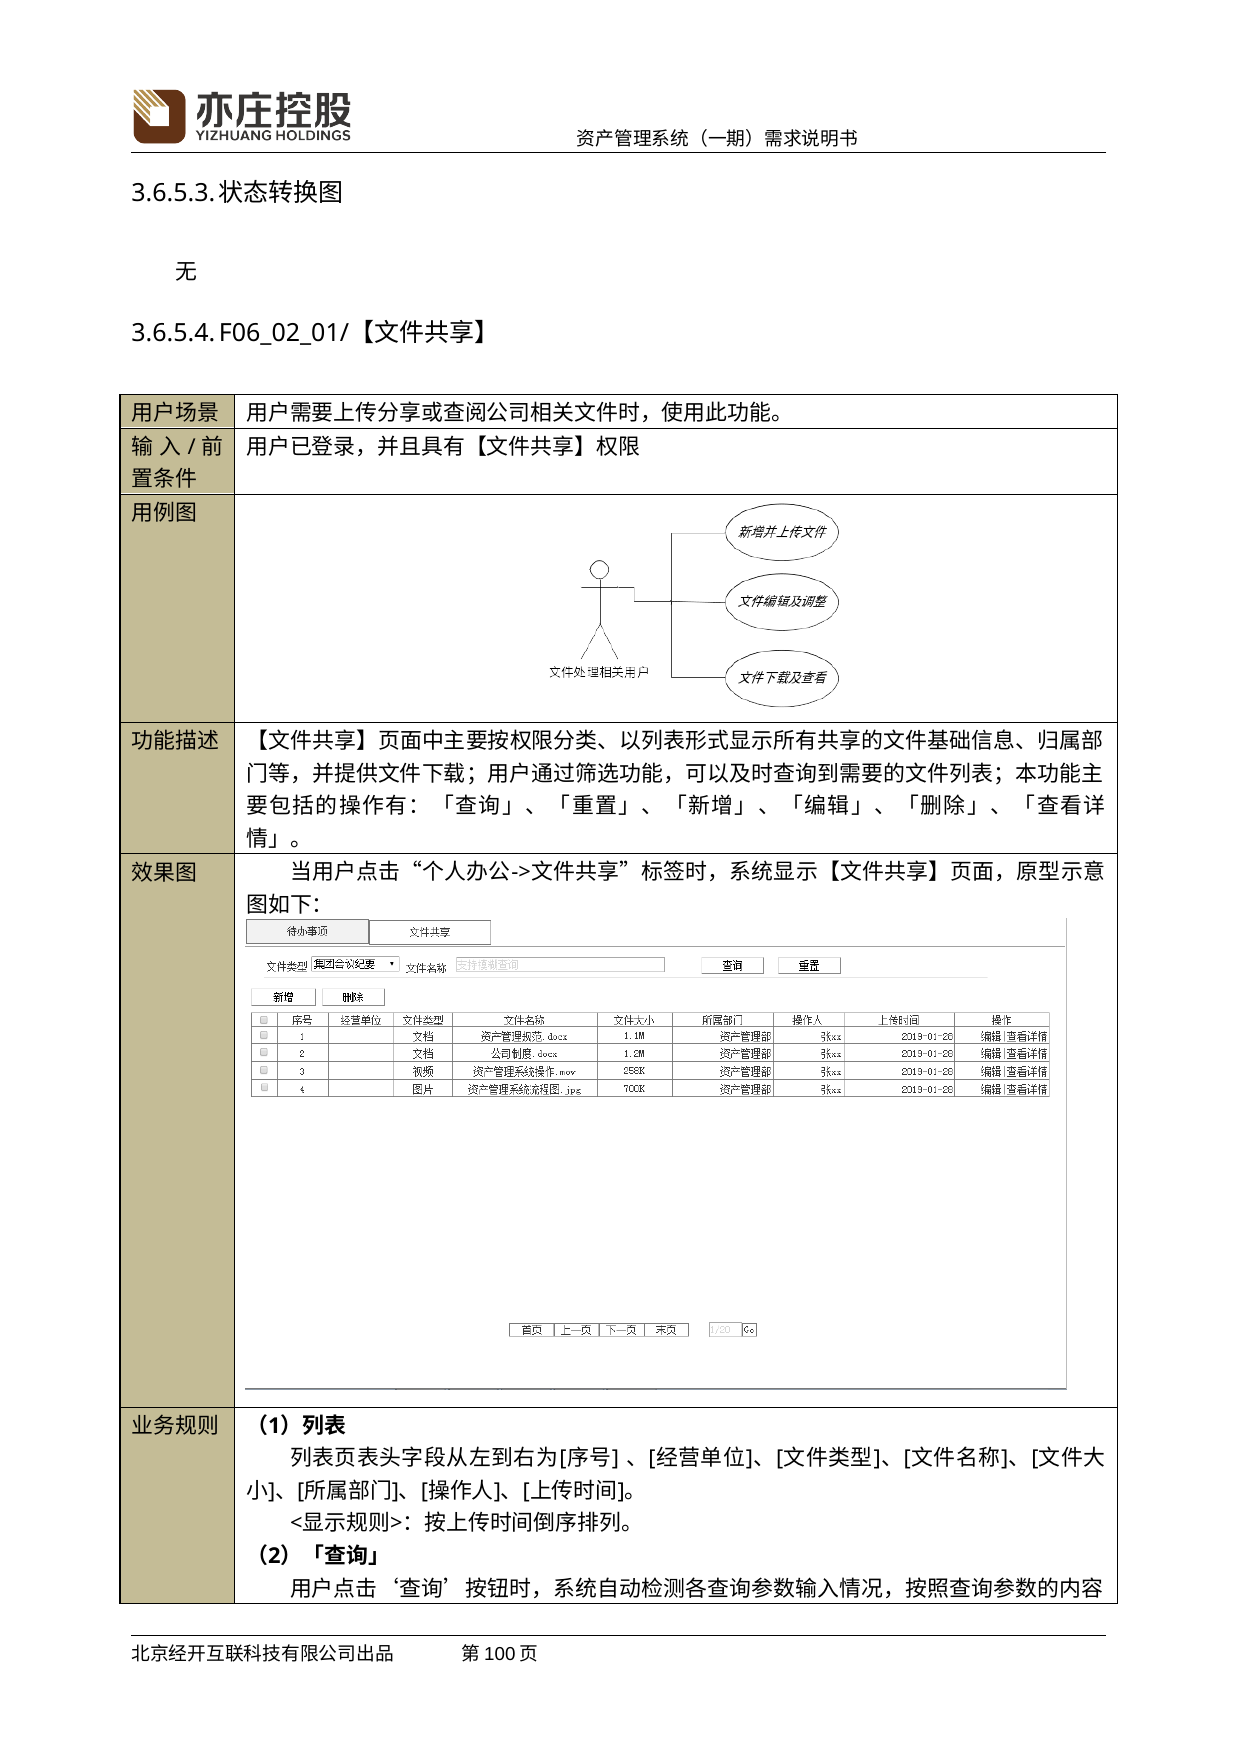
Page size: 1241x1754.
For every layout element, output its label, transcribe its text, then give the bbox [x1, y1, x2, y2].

list F06_02_01/【文件共享】 [131, 298, 1106, 363]
picture [245, 918, 1067, 1390]
table_cell 功能描述 [121, 723, 234, 853]
list 状态转换图 [131, 158, 1106, 223]
table_cell 当用户点击“个人办公->文件共享”标签时，系统显示【文件共享】页面，原型示意图如下： [235, 854, 1117, 1407]
table_cell 业务规则 [121, 1408, 234, 1603]
text 无 [131, 253, 1106, 286]
table_header 用户场景 [121, 395, 234, 427]
table_cell 输入/前置条件 [121, 429, 234, 493]
table_cell [235, 495, 1117, 722]
picture [131, 88, 361, 145]
table_cell 【文件共享】页面中主要按权限分类、以列表形式显示所有共享的文件基础信息、归属部门等，并提供文件下载；用户通过筛选功能，可以及时查询到需要的文件列表；本功能主要包括的操作有：「查询」、「重置」、「新增」、「编辑」、「删除」、「查看详情」。 [235, 723, 1117, 853]
table_cell 用户已登录，并且具有【文件共享】权限 [235, 429, 1117, 493]
table_header 用户需要上传分享或查阅公司相关文件时，使用此功能。 [235, 395, 1117, 427]
table_cell 用例图 [121, 495, 234, 722]
table_cell 效果图 [121, 854, 234, 1407]
